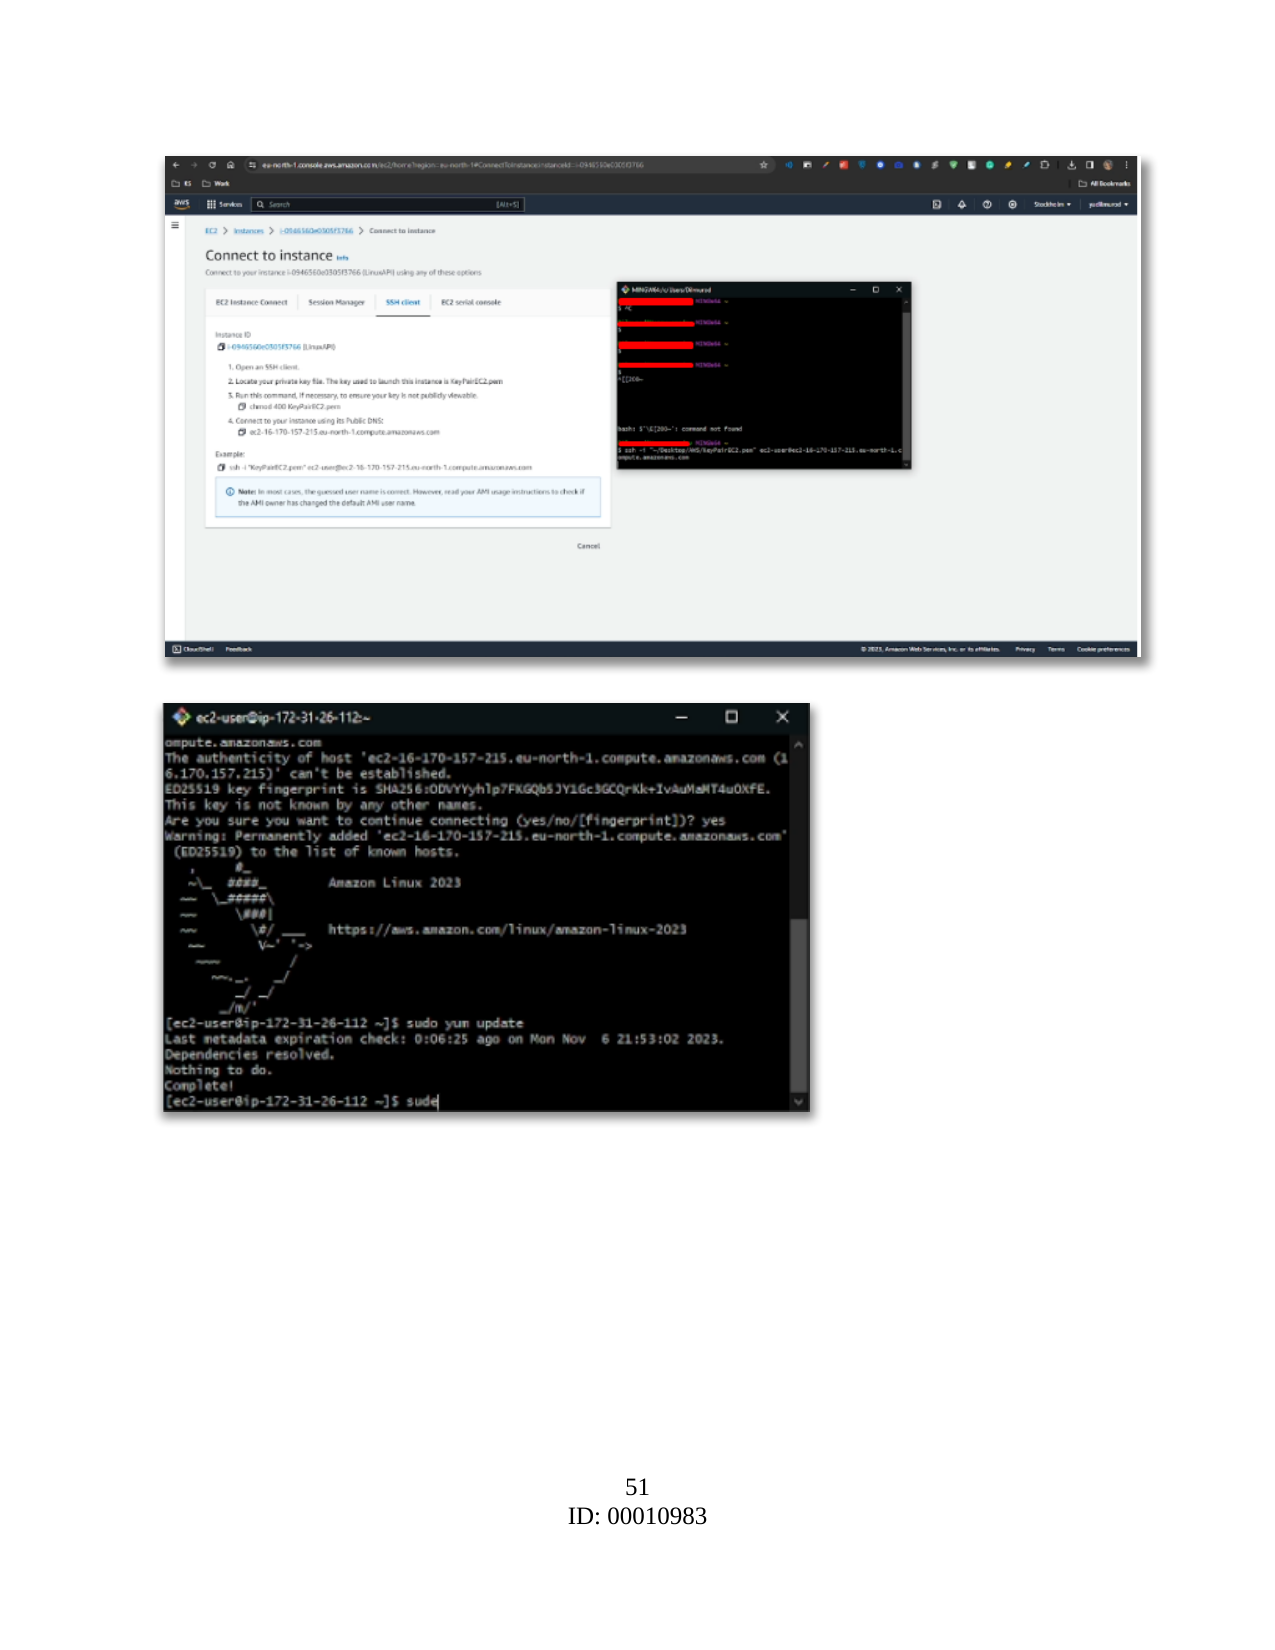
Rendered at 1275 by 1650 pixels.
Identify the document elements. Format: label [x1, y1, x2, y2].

picture [165, 156, 1141, 657]
picture [162, 703, 810, 1112]
